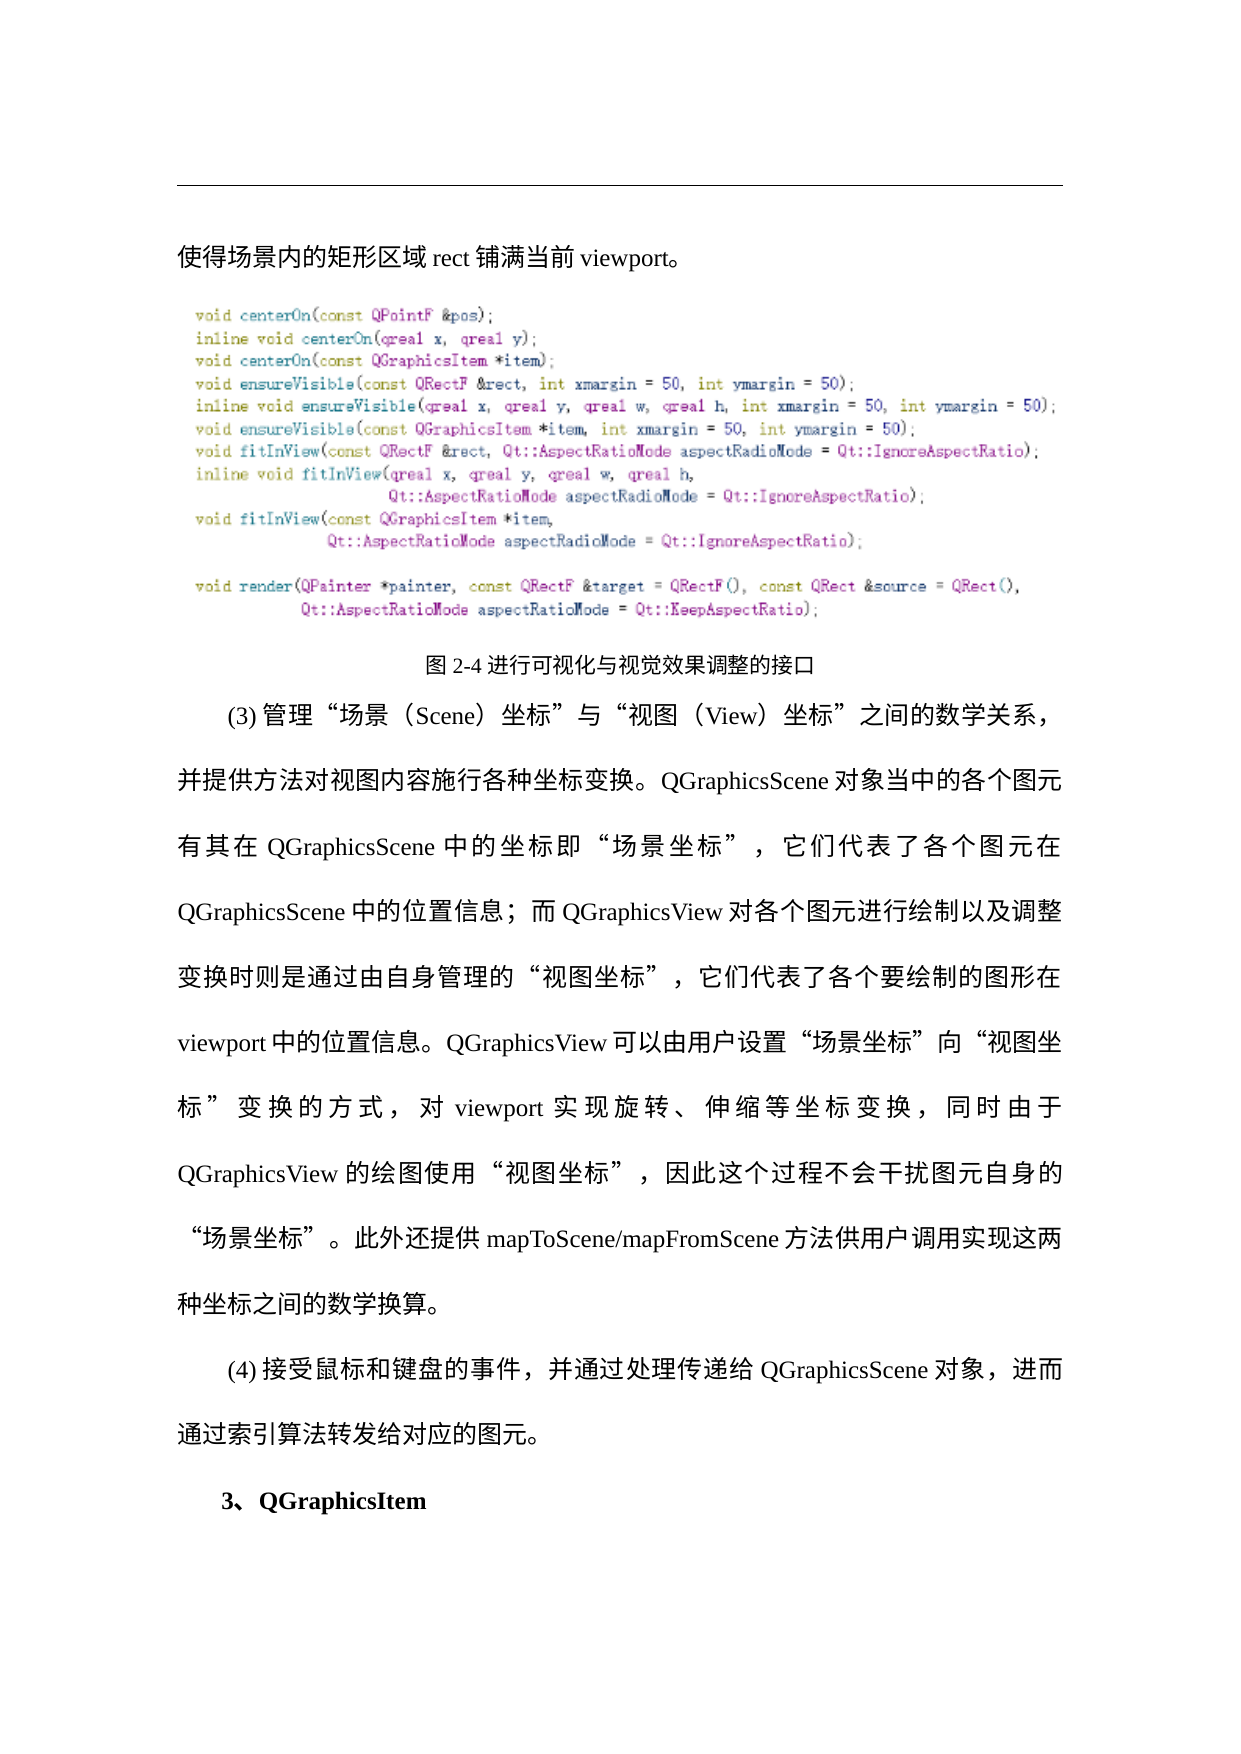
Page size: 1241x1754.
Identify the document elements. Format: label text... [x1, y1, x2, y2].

list QGraphicsItem [177, 1466, 1063, 1531]
text 图 2-4 进行可视化与视觉效果调整的接口 [177, 648, 1063, 681]
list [177, 223, 1063, 288]
picture [177, 288, 1178, 631]
list 管理“场景（Scene）坐标”与“视图（View）坐标”之间的数学关系，并提供方法对视图内容施行各种坐标变换。QGraphicsScene对象当中的各个图元有其在QGraphicsScene中的坐标即“场景坐标”，它们代表了各个图元在QGraphicsScene中的位置信息；而QGraphicsView对各个图元进行绘制以及调整变换时则是通过由自身管理的“视图坐标”，它们代表了各个要绘制的图形在viewport中的位置信息。QGraphicsView可以由用户设置“场景坐标”向“视图坐标”变换的方式，对viewport实现旋转、伸缩等坐标变换，同时由于QGraphicsView的绘图使用“视图坐标”，因此这个过程不会干扰图元自身的“场景坐标”。此外还提供mapToScene/mapFromScene方法供用户调用实现这两种坐标之间的数学换算。 [177, 681, 1063, 1335]
list 接受鼠标和键盘的事件，并通过处理传递给QGraphicsScene对象，进而通过索引算法转发给对应的图元。 [177, 1335, 1063, 1466]
